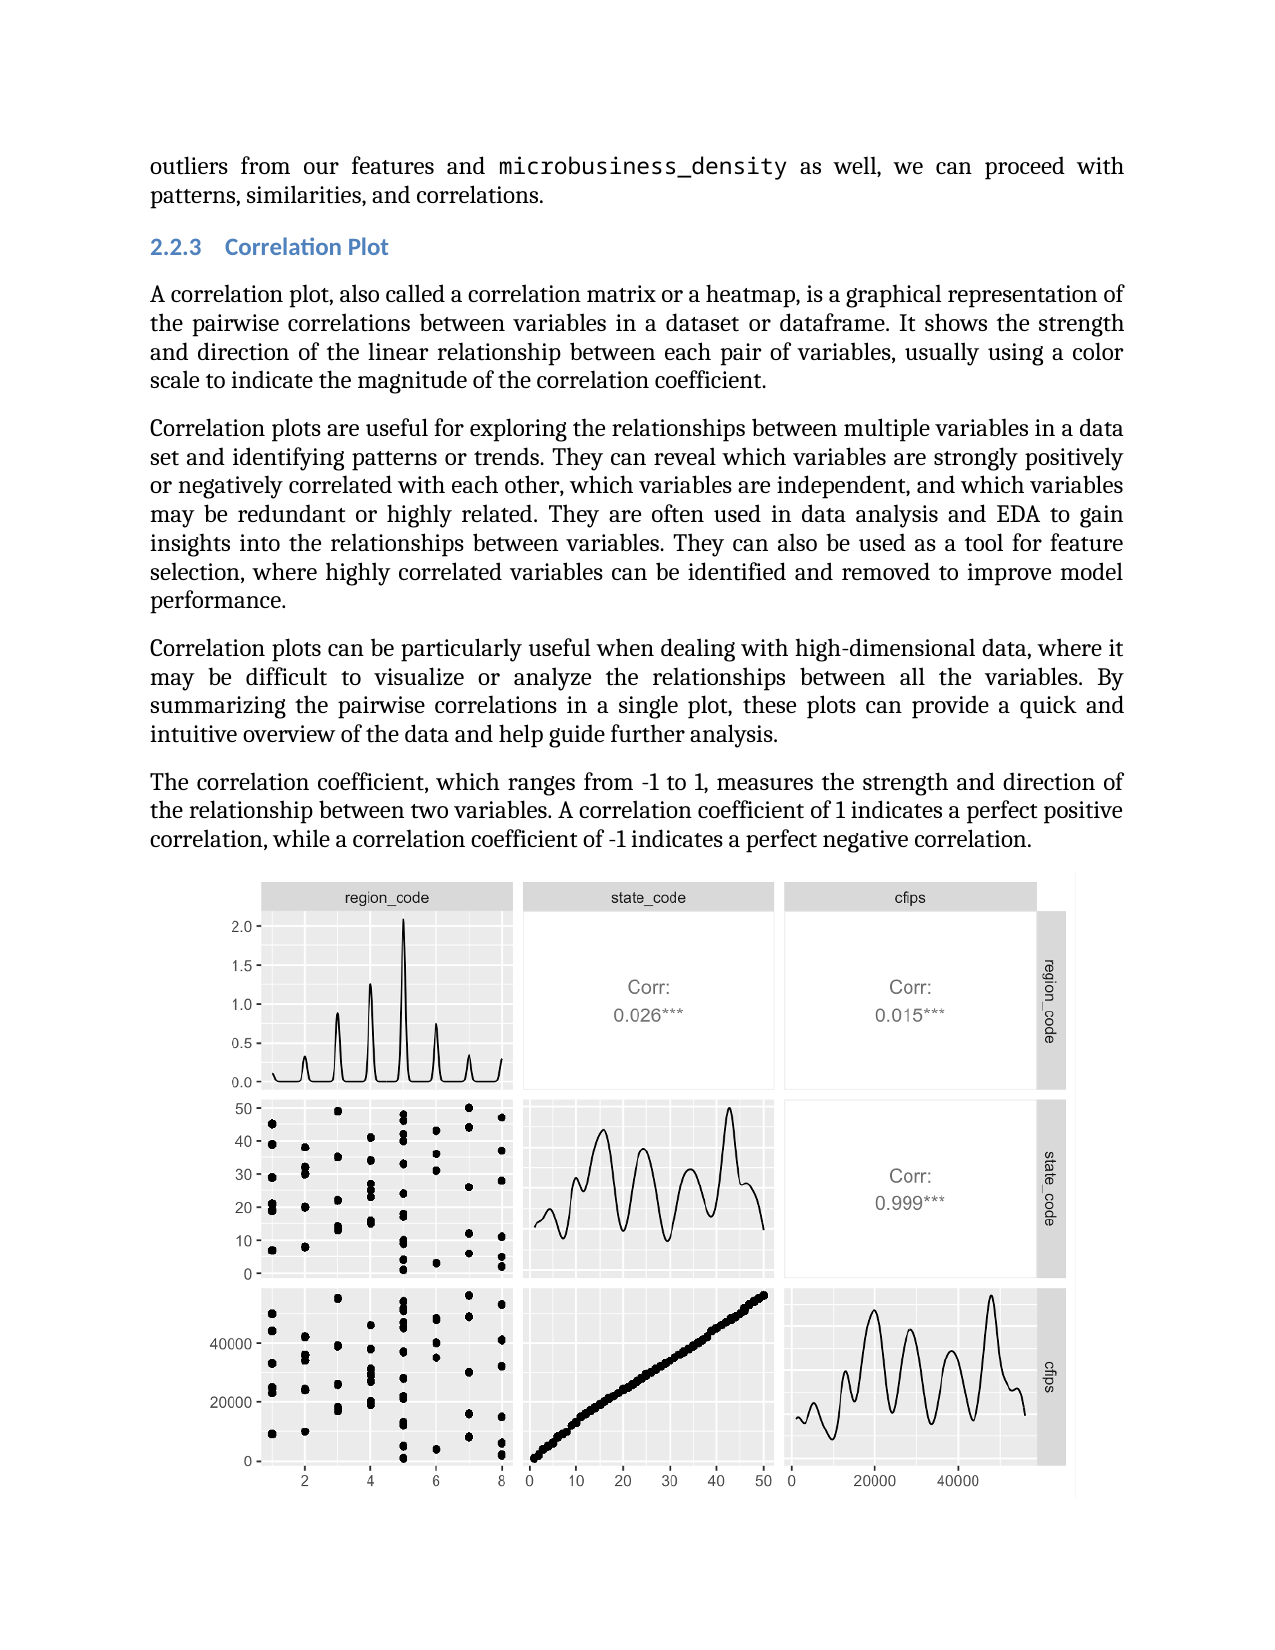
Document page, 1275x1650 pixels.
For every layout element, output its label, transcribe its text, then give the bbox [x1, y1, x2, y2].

text The correlation coefficient, which ranges from -1 to 1, measures the strength and direction of the relationship between two variables. A correlation coefficient of 1 indicates a perfect positive correlation, while a correlation coefficient of -1 indicates a perfect negative correlation. [150, 768, 1125, 854]
text Correlation plots can be particularly useful when dealing with high-dimensional data, where it may be difficult to visualize or analyze the relationships between all the variables. By summarizing the pairwise correlations in a single plot, these plots can provide a quick and intuitive overview of the data and help guide further analysis. [150, 634, 1125, 749]
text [150, 150, 1125, 210]
subtitle Correlation Plot [150, 231, 1125, 261]
picture [200, 872, 1075, 1498]
text A correlation plot, also called a correlation matrix or a heatmap, is a graphical representation of the pairwise correlations between variables in a dataset or dataframe. It shows the strength and direction of the linear relationship between each pair of variables, usually using a color scale to indicate the magnitude of the correlation coefficient. [150, 280, 1125, 395]
text Correlation plots are useful for exploring the relationships between multiple variables in a data set and identifying patterns or trends. They can reveal which variables are strongly positively or negatively correlated with each other, which variables are independent, and which variables may be redundant or highly related. They are often used in data analysis and EDA to gain insights into the relationships between variables. They can also be used as a tool for feature selection, where highly correlated variables can be identified and removed to improve model performance. [150, 414, 1125, 615]
